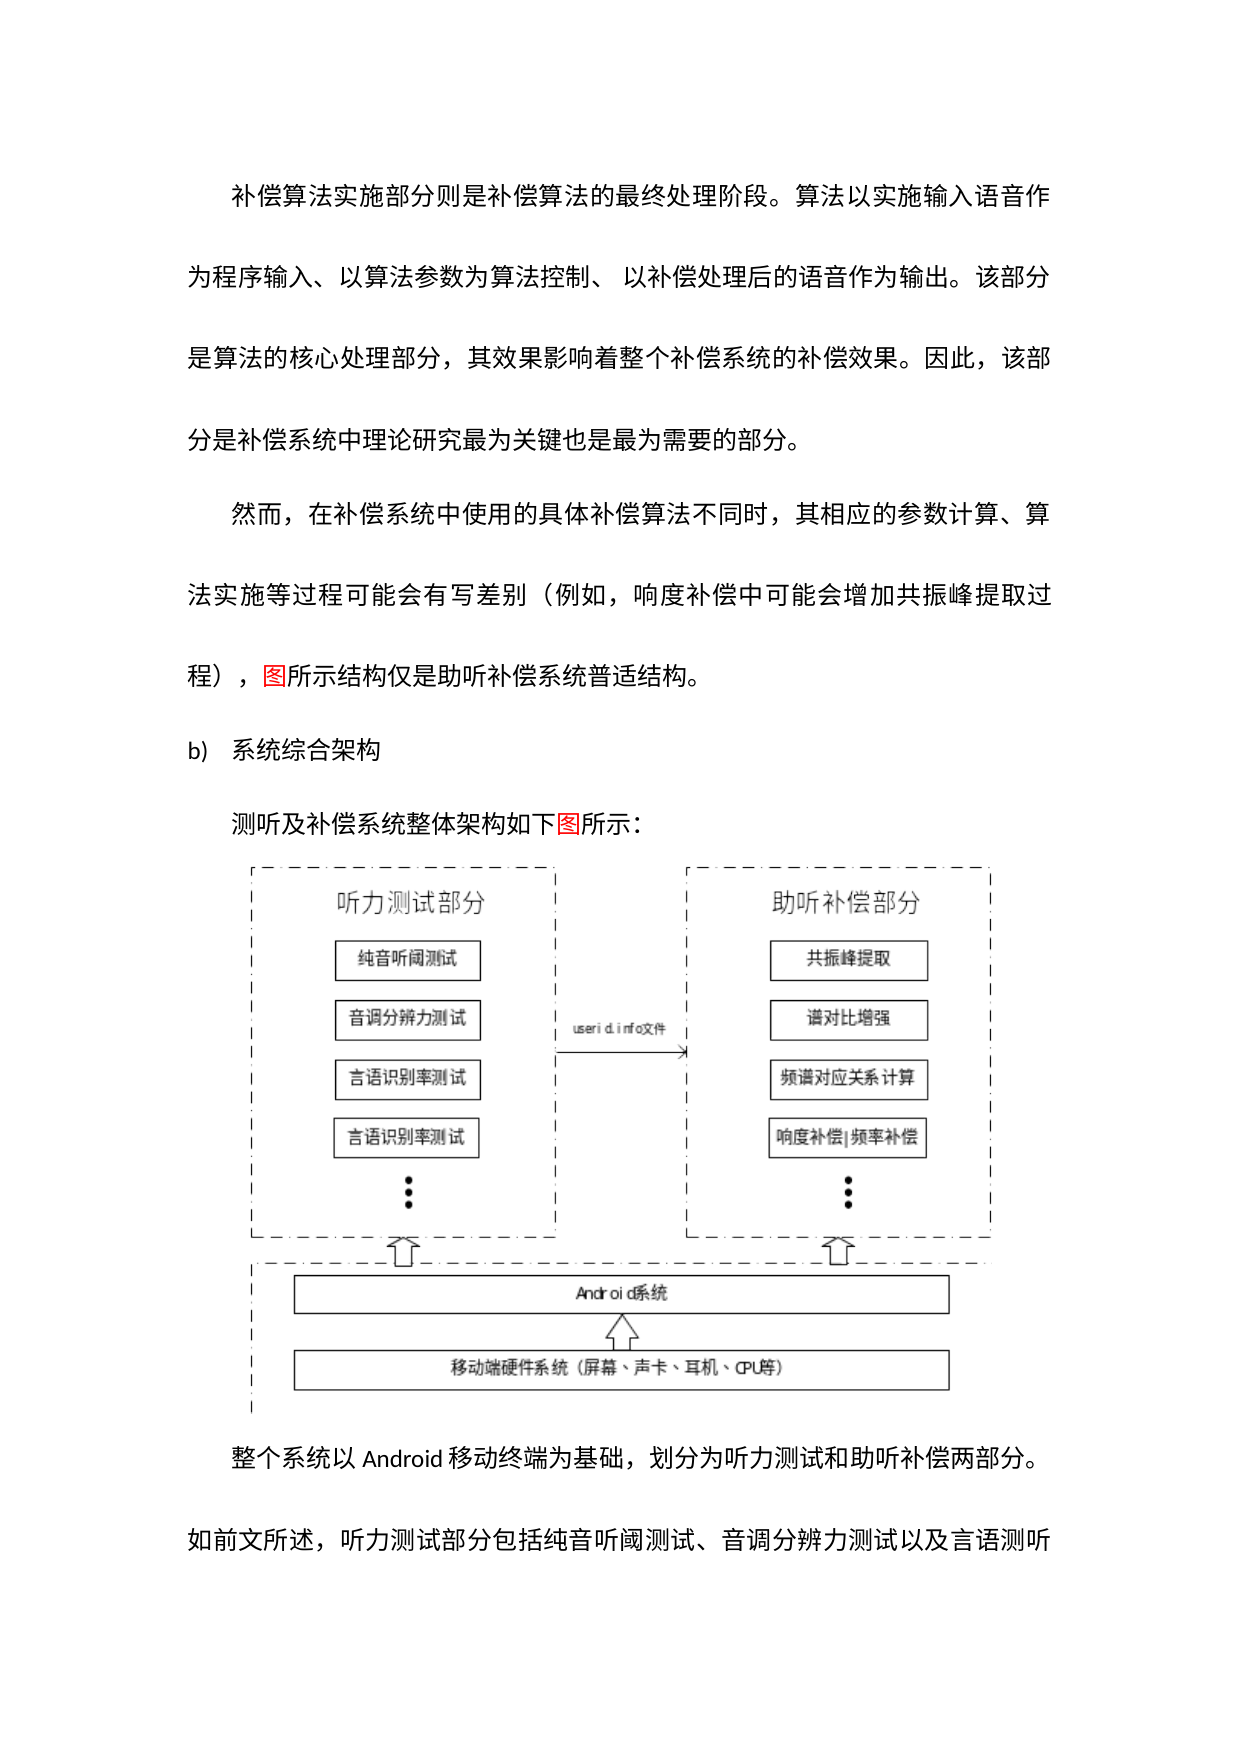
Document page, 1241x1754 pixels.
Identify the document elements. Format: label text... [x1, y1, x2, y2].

text 补偿算法实施部分则是补偿算法的最终处理阶段。算法以实施输入语音作为程序输入、以算法参数为算法控制、 以补偿处理后的语音作为输出。该部分是算法的核心处理部分，其效果影响着整个补偿系统的补偿效果。因此，该部分是补偿系统中理论研究最为关键也是最为需要的部分。 [187, 162, 1053, 471]
list 测听及补偿系统整体架构如下图所示： [231, 790, 1053, 855]
list 系统综合架构 [187, 716, 1053, 781]
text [187, 1424, 1053, 1571]
text 然而，在补偿系统中使用的具体补偿算法不同时，其相应的参数计算、算法实施等过程可能会有写差别（例如，响度补偿中可能会增加共振峰提取过程），图所示结构仅是助听补偿系统普适结构。 [187, 480, 1053, 707]
